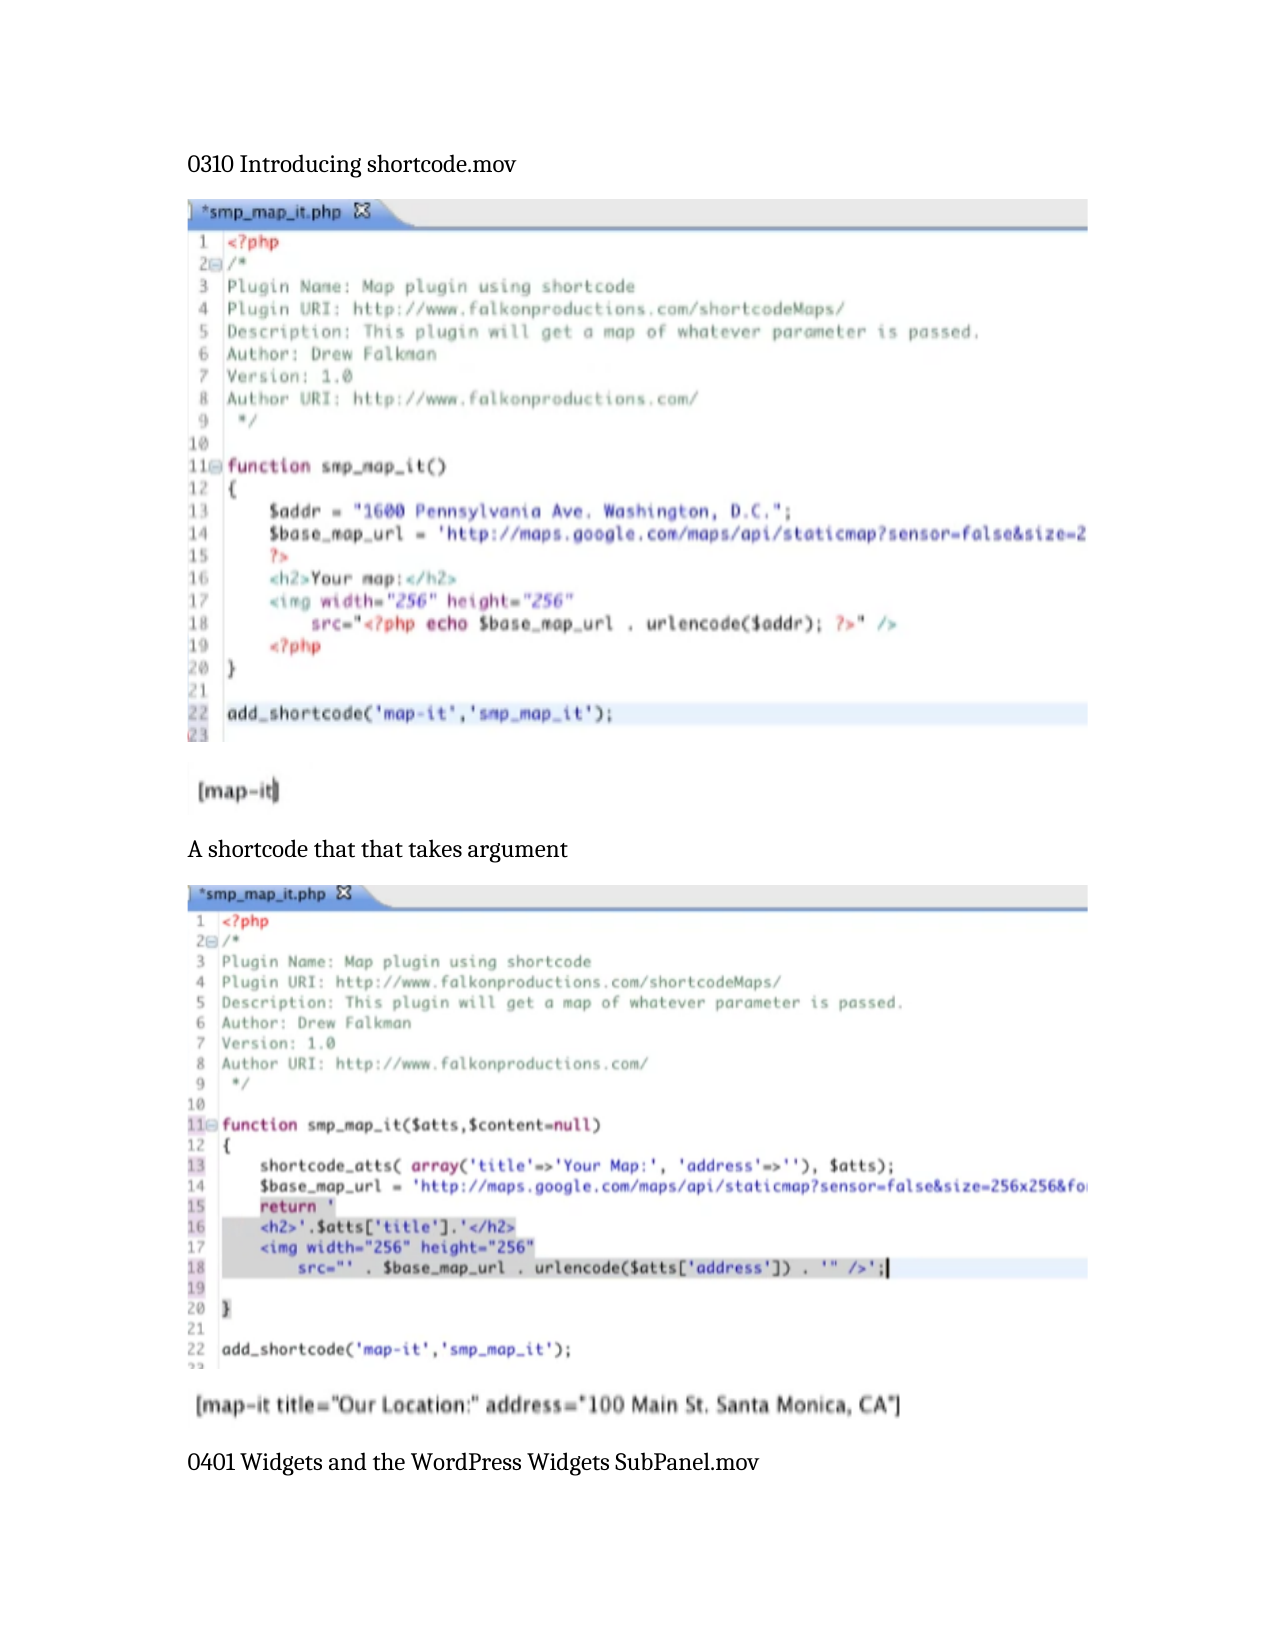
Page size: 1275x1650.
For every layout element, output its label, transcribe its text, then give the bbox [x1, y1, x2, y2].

text 0310 Introducing shortcode.mov [187, 150, 1087, 179]
picture [187, 885, 1088, 1369]
text A shortcode that that takes argument [187, 835, 1087, 864]
text 0401 Widgets and the WordPress Widgets SubPanel.mov [187, 1448, 1087, 1477]
picture [187, 762, 315, 815]
picture [187, 1388, 908, 1428]
picture [187, 199, 1088, 742]
